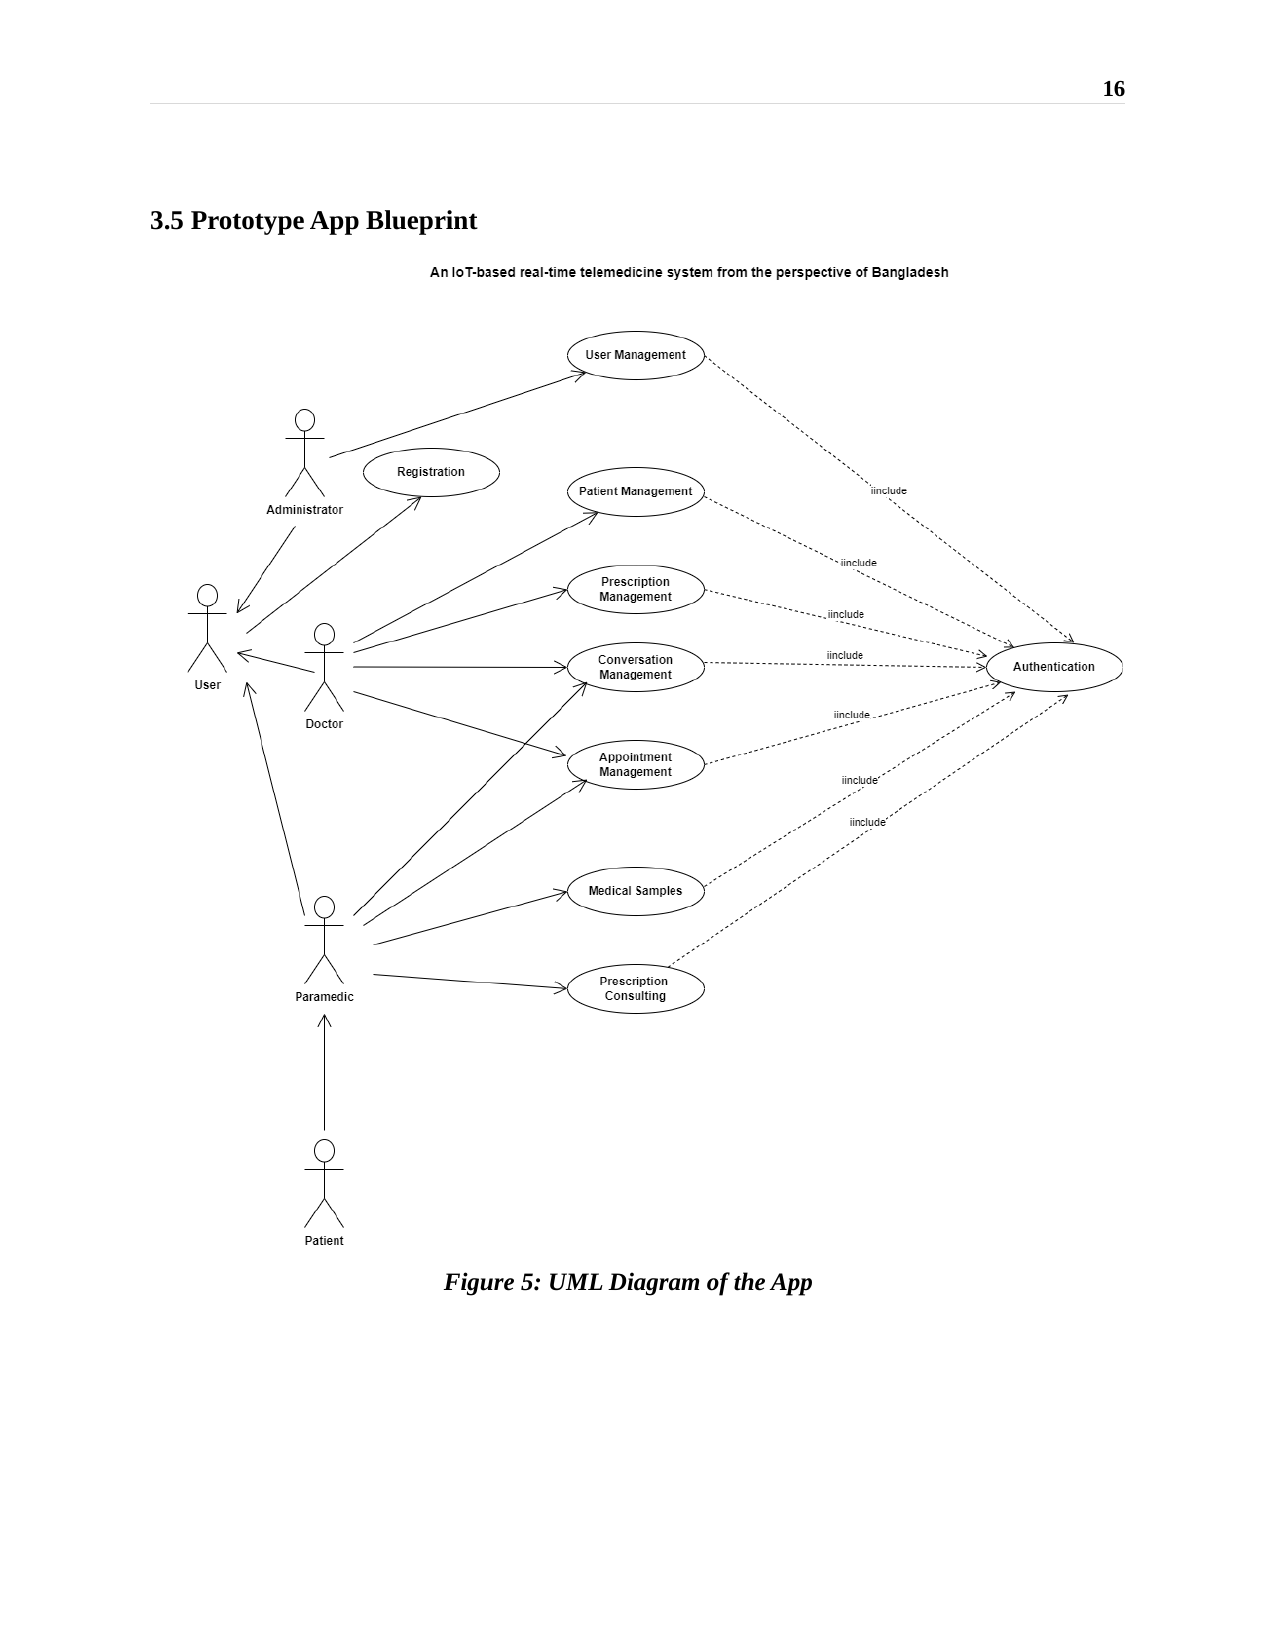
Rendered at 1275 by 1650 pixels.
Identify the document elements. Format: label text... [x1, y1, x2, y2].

picture [187, 263, 1123, 1248]
text Figure 5: UML Diagram of the App [150, 1267, 1125, 1296]
subtitle 3.5 Prototype App Blueprint [150, 204, 1125, 236]
